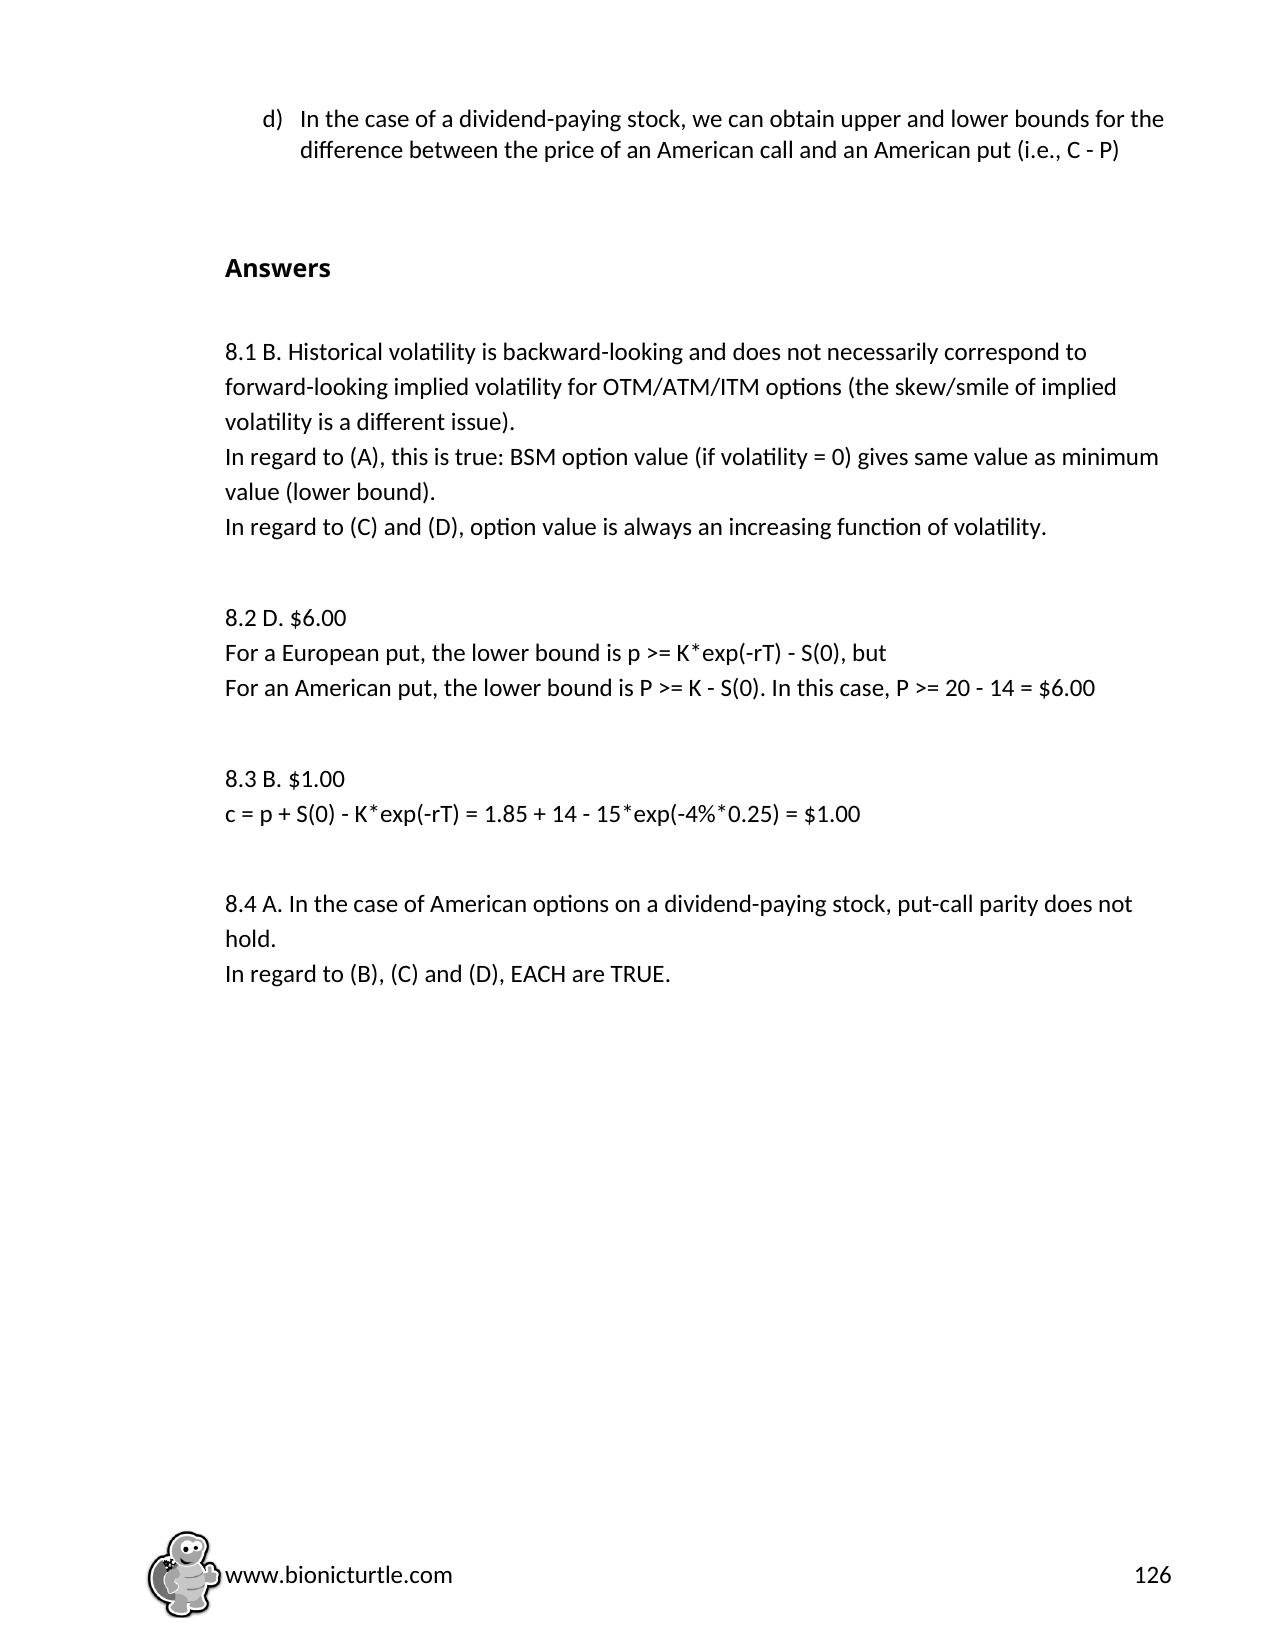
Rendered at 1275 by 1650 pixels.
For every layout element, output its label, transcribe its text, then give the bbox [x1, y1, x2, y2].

text 8.1 B. Historical volatility is backward-looking and does not necessarily correspond to forward-looking implied volatility for OTM/ATM/ITM options (the skew/smile of implied volatility is a different issue). In regard to (A), this is true: BSM option value (if volatility = 0) gives same value as minimum value (lower bound). In regard to (C) and (D), option value is always an increasing function of volatility. [225, 336, 1172, 542]
subtitle Answers [225, 251, 1172, 285]
list In the case of a dividend-paying stock, we can obtain upper and lower bounds for the difference between the price of an American call and an American put (i.e., C - P) [262, 103, 1172, 164]
text 8.2 D. $6.00 For a European put, the lower bound is p >= K*exp(-rT) - S(0), but For an American put, the lower bound is P >= K - S(0). In this case, P >= 20 - 14 = $6.00 [225, 567, 1172, 702]
text 8.3 B. $1.00 c = p + S(0) - K*exp(-rT) = 1.85 + 14 - 15*exp(-4%*0.25) = $1.00 [225, 728, 1172, 828]
text 8.4 A. In the case of American options on a dividend-paying stock, put-call parity does not hold. In regard to (B), (C) and (D), EACH are TRUE. [225, 853, 1172, 989]
